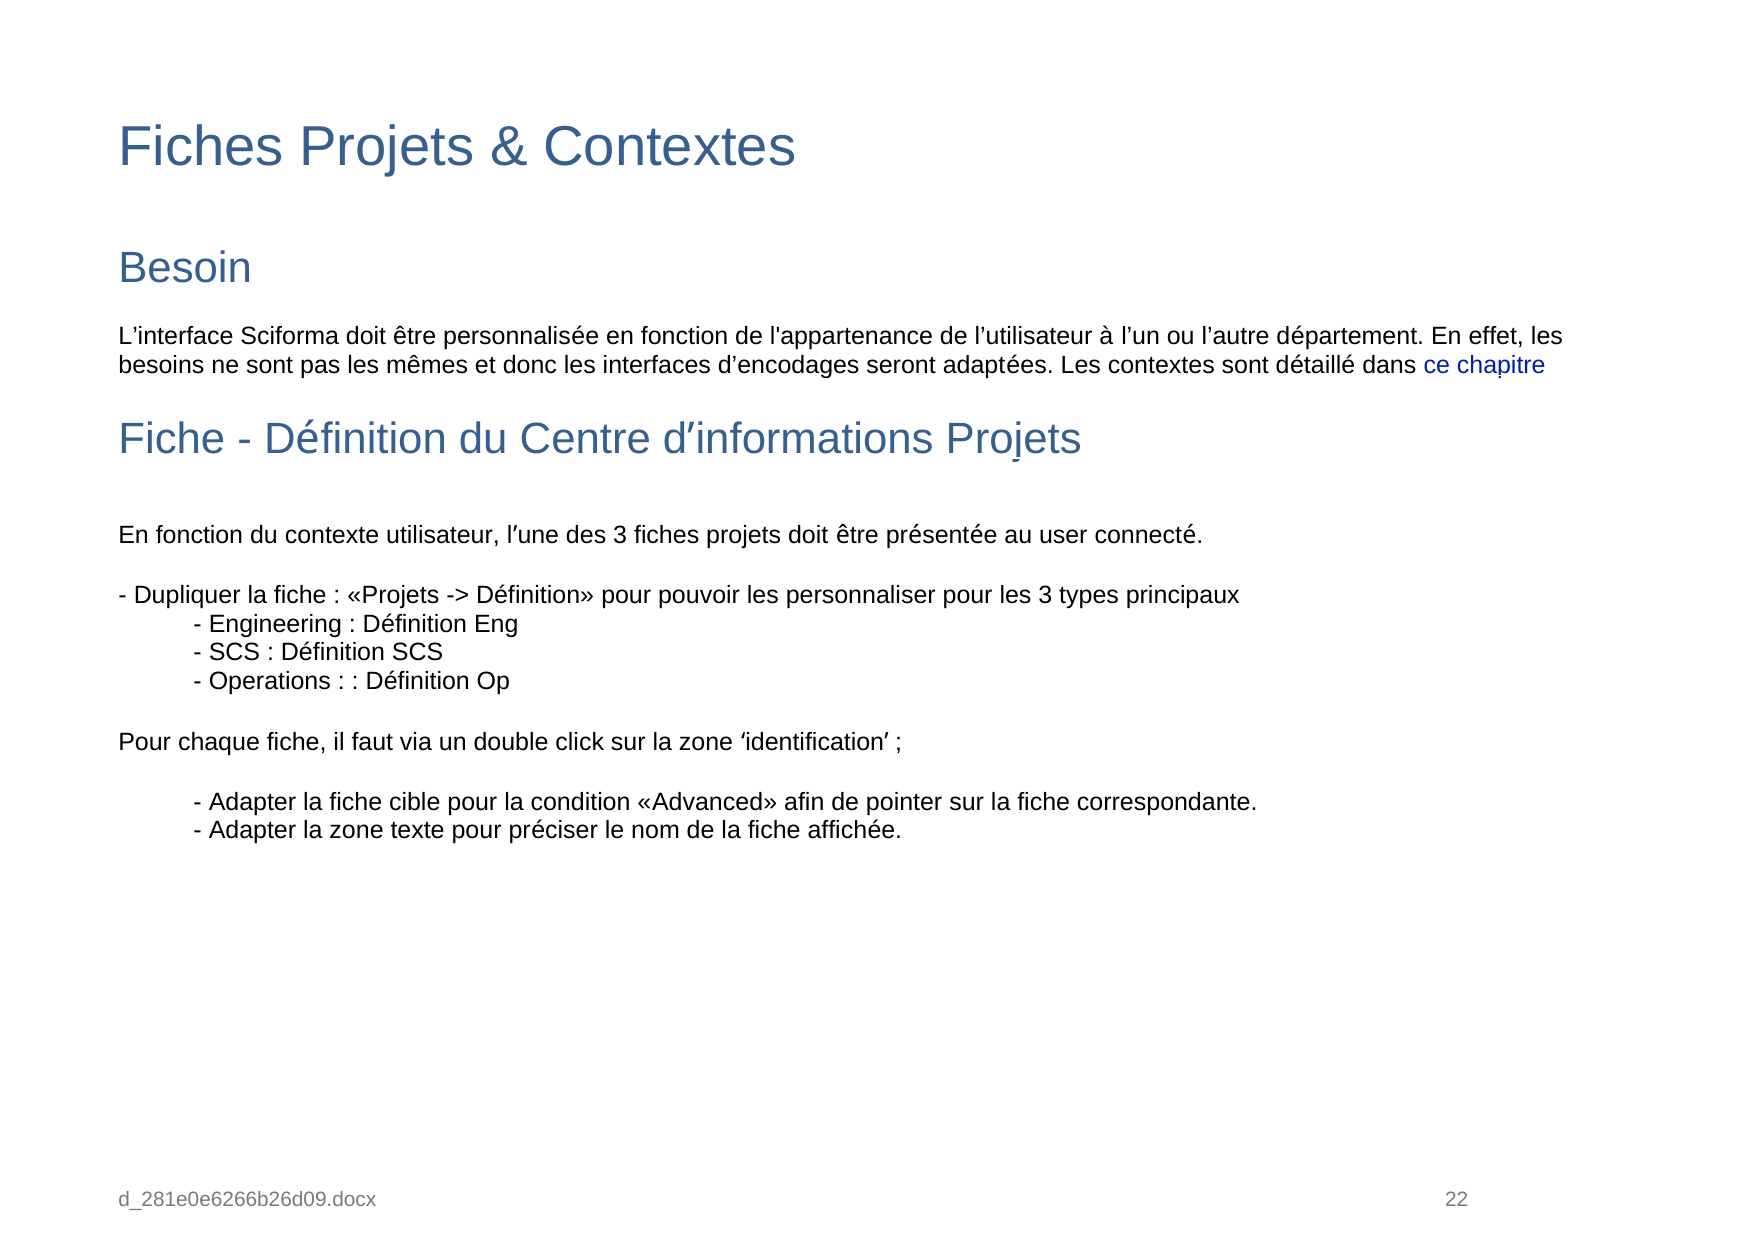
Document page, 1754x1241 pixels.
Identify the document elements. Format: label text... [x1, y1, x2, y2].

list Operations : : Définition Op [193, 666, 1636, 695]
list Adapter la fiche cible pour la condition «Advanced» afin de pointer sur la fiche correspondante. [193, 786, 1636, 815]
list Adapter la zone texte pour préciser le nom de la fiche affichée. [193, 815, 1636, 844]
list Dupliquer la fiche : «Projets -> Définition» pour pouvoir les personnaliser pour les 3 types principaux [118, 580, 1636, 609]
text L’interface Sciforma doit être personnalisée en fonction de l'appartenance de l’utilisateur à l’un ou l’autre département. En effet, les besoins ne sont pas les mêmes et donc les interfaces d’encodages seront adaptées. Les contextes sont détaillé dans ce chapitre [118, 321, 1636, 378]
text En fonction du contexte utilisateur, l’une des 3 fiches projets doit être présentée au user connecté. [118, 517, 1636, 551]
text Pour chaque fiche, il faut via un double click sur la zone ‘identification’ ; [118, 724, 1636, 758]
text Fiche - Définition du Centre d’informations Projets [118, 407, 1636, 517]
text Fiches Projets & Contextes [118, 112, 1636, 177]
list SCS : Définition SCS [193, 637, 1636, 666]
list Engineering : Définition Eng [193, 609, 1636, 637]
text Besoin [118, 242, 1636, 292]
